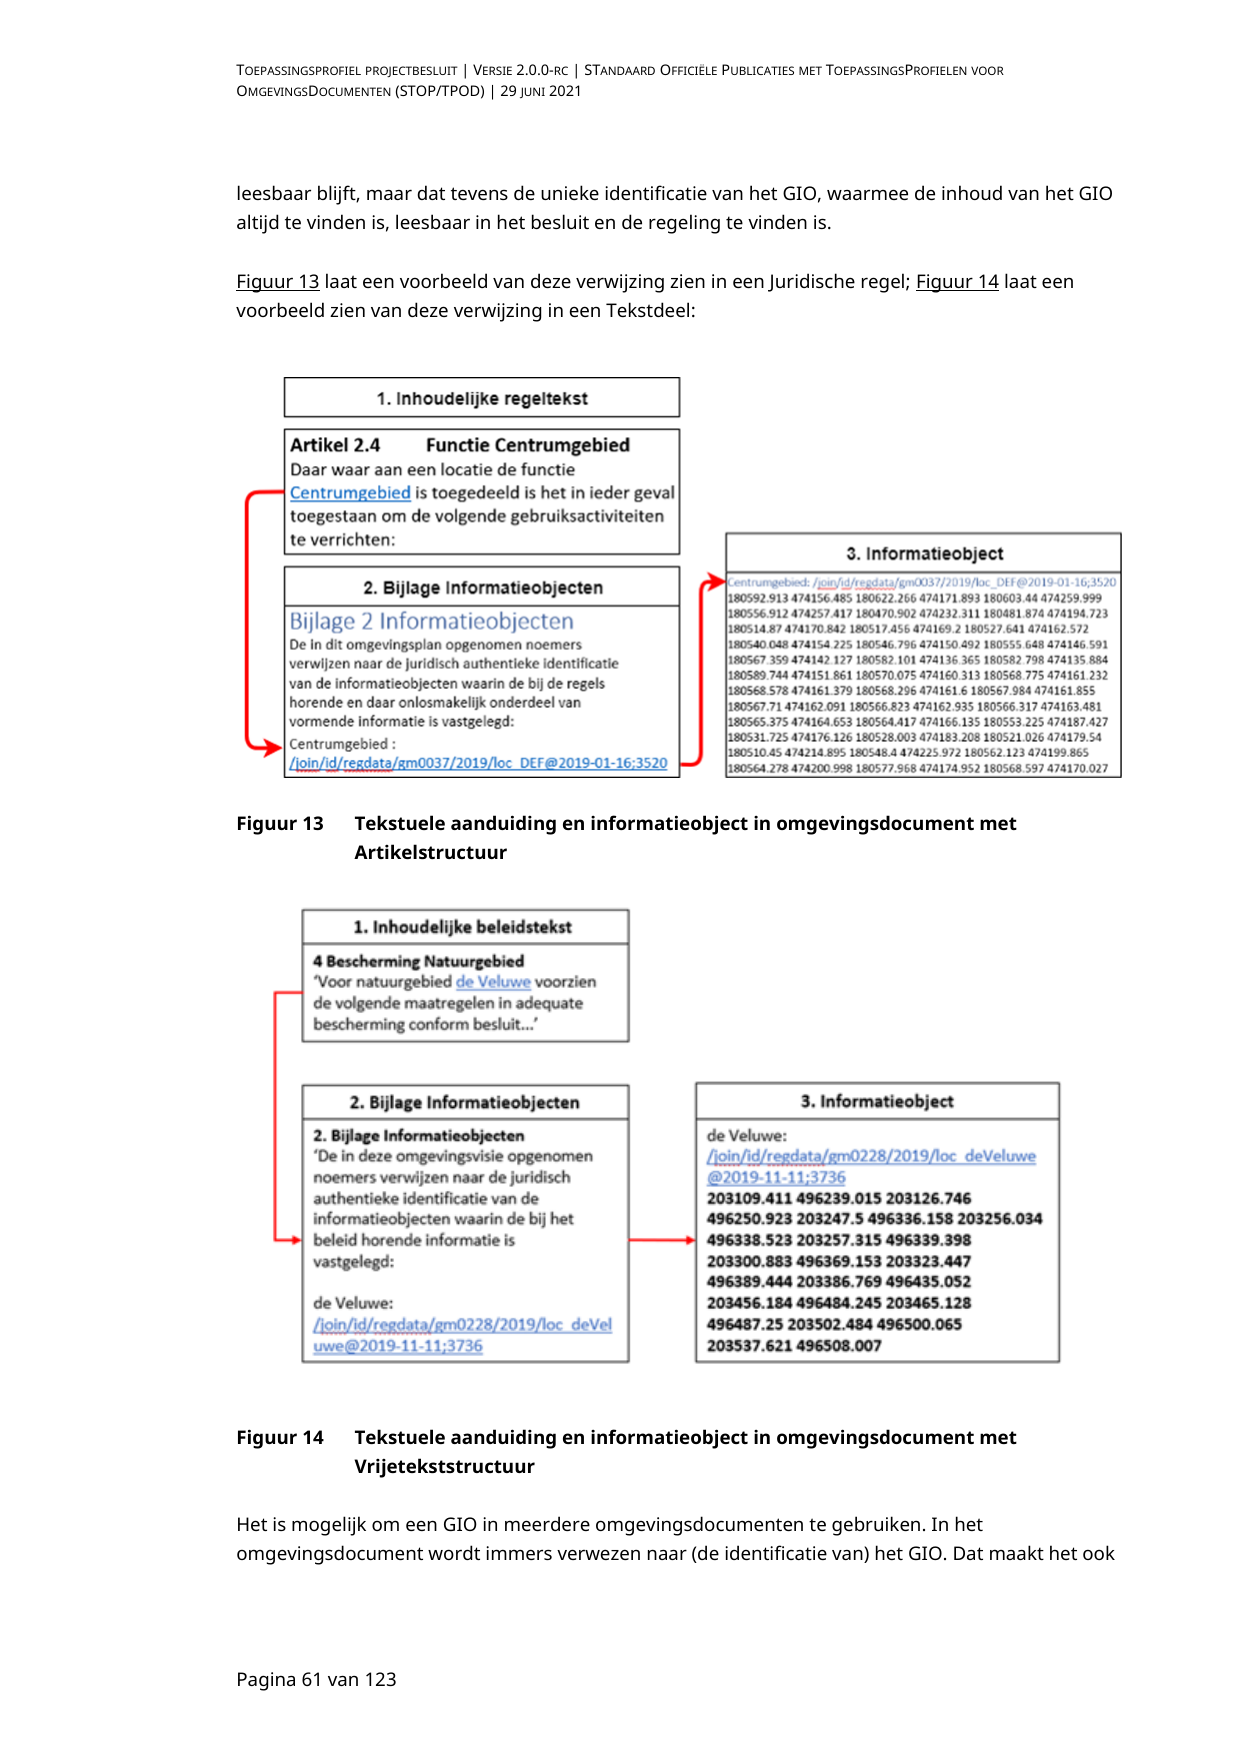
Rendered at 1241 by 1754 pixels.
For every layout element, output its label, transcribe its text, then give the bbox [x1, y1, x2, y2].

text Figuur 13 laat een voorbeeld van deze verwijzing zien in een Juridische regel; Figuur 14 laat een voorbeeld zien van deze verwijzing in een Tekstdeel: [236, 265, 1122, 323]
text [236, 1508, 1122, 1567]
picture [236, 894, 1123, 1392]
picture [236, 377, 1123, 778]
text Tekstuele aanduiding en informatieobject in omgevingsdocument met Artikelstructuur [236, 807, 1122, 865]
text Tekstuele aanduiding en informatieobject in omgevingsdocument met Vrijetekststructuur [236, 1421, 1122, 1479]
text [236, 177, 1122, 236]
